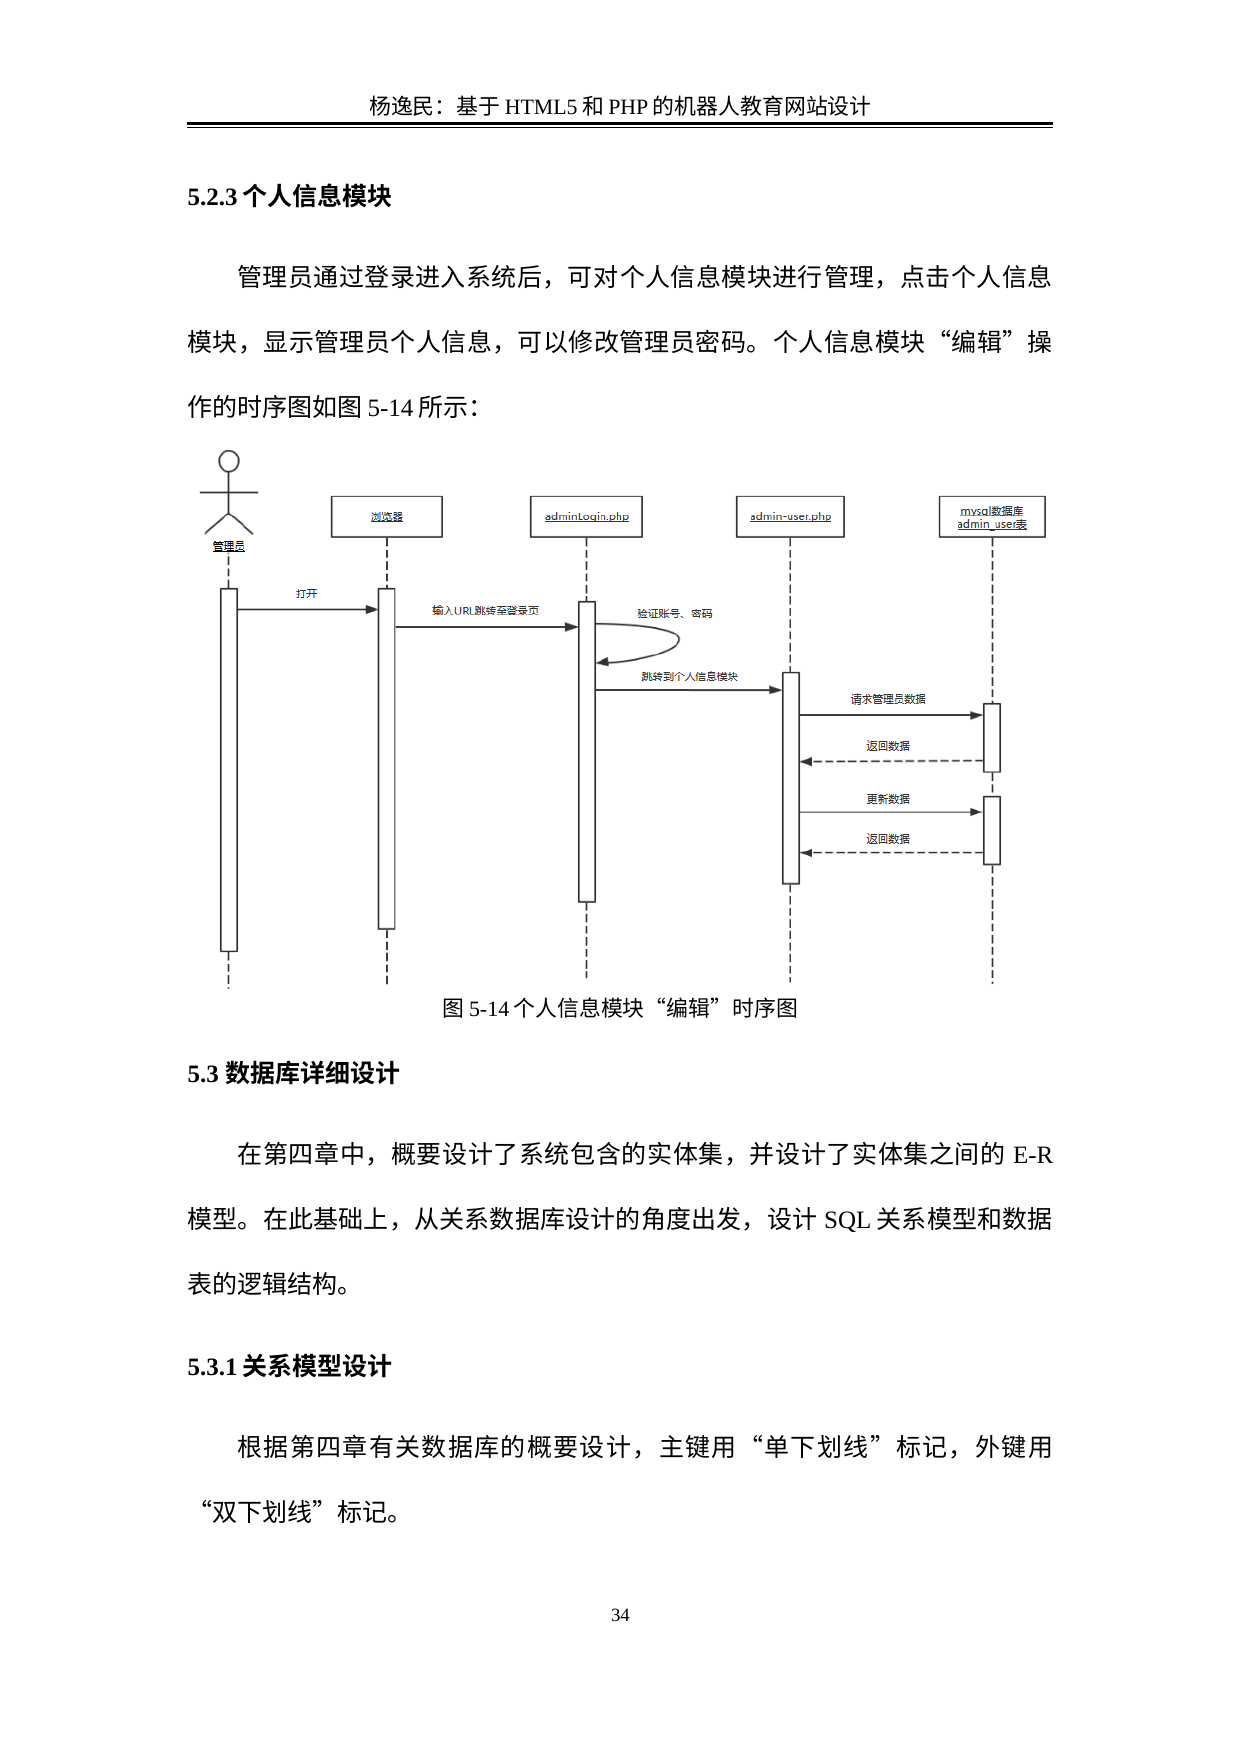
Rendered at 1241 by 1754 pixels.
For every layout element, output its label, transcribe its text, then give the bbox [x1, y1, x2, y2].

text 根据第四章有关数据库的概要设计，主键用“单下划线”标记，外键用“双下划线”标记。 [187, 1413, 1053, 1543]
text 在第四章中，概要设计了系统包含的实体集，并设计了实体集之间的E-R模型。在此基础上，从关系数据库设计的角度出发，设计SQL关系模型和数据表的逻辑结构。 [187, 1121, 1053, 1316]
text 管理员通过登录进入系统后，可对个人信息模块进行管理，点击个人信息模块，显示管理员个人信息，可以修改管理员密码。个人信息模块“编辑”操作的时序图如图5-14所示： [187, 243, 1053, 438]
text 图5-14个人信息模块“编辑”时序图 [187, 991, 1053, 1023]
picture [187, 438, 1053, 990]
